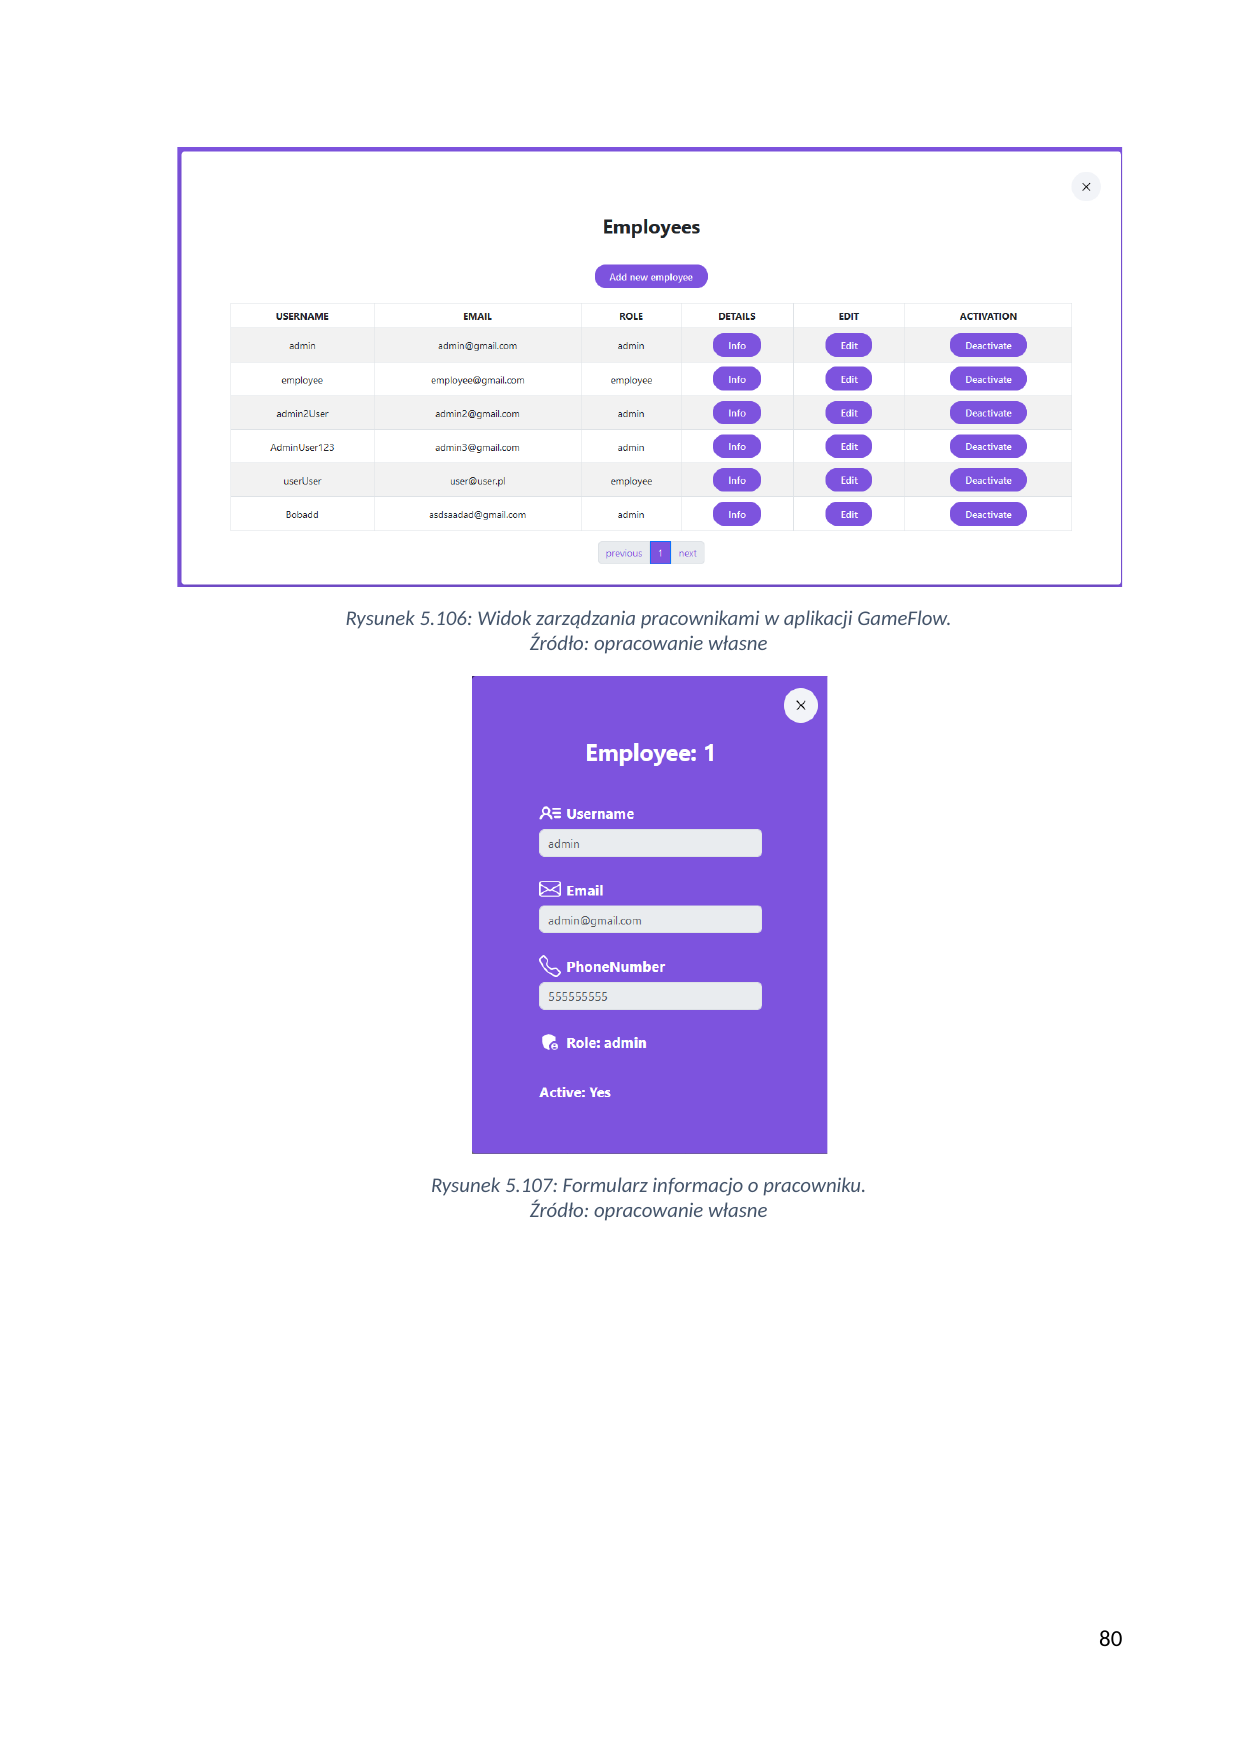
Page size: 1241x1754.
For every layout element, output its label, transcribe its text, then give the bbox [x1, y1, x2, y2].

picture [472, 676, 828, 1154]
text Źródło: opracowanie własne [177, 1197, 1122, 1223]
text Źródło: opracowanie własne [177, 631, 1122, 656]
picture [177, 147, 1123, 587]
